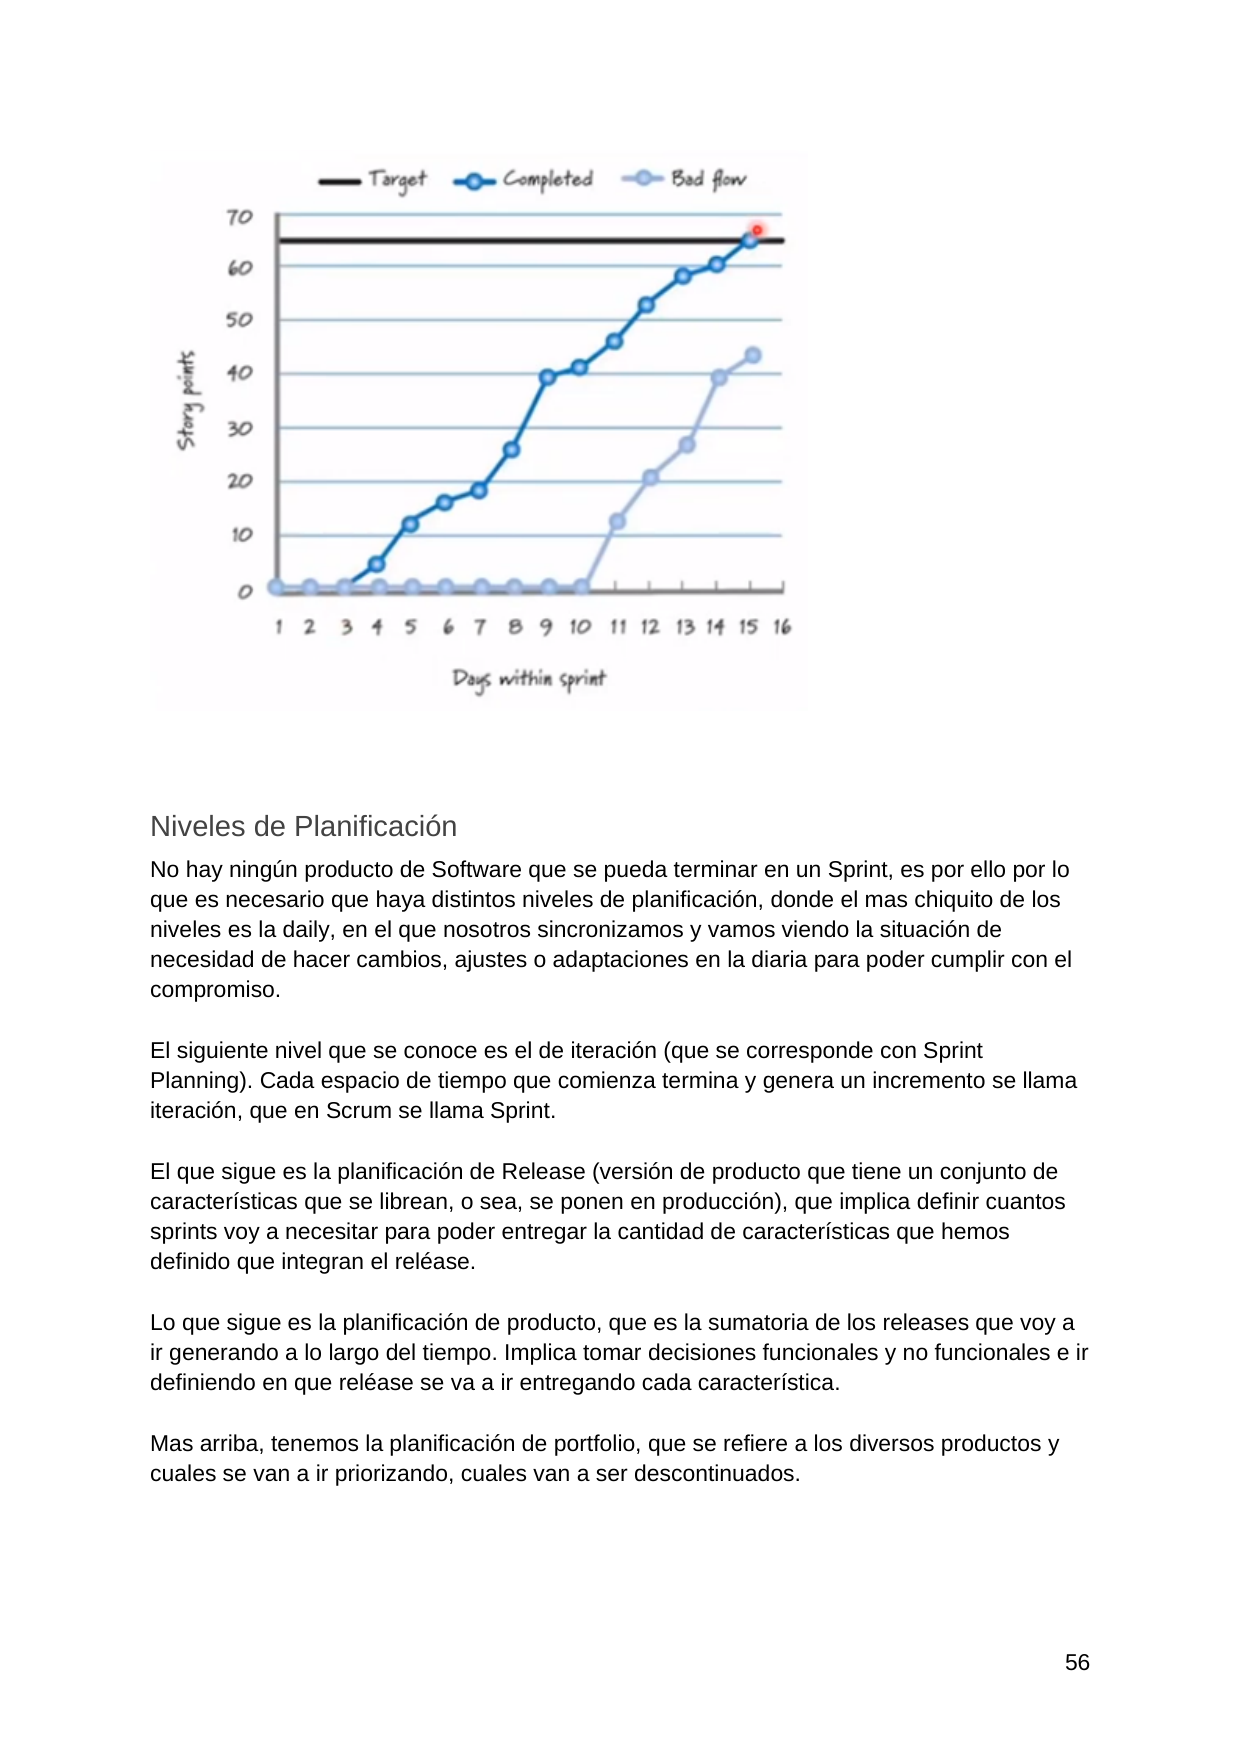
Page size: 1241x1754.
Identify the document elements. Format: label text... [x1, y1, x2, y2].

text El que sigue es la planificación de Release (versión de producto que tiene un conjunto de características que se librean, o sea, se ponen en producción), que implica definir cuantos sprints voy a necesitar para poder entregar la cantidad de características que hemos definido que integran el reléase. [150, 1158, 1090, 1274]
subtitle Niveles de Planificación [150, 809, 1090, 842]
picture [150, 150, 808, 711]
text El siguiente nivel que se conoce es el de iteración (que se corresponde con Sprint Planning). Cada espacio de tiempo que comienza termina y genera un incremento se llama iteración, que en Scrum se llama Sprint. [150, 1037, 1090, 1123]
text Lo que sigue es la planificación de producto, que es la sumatoria de los releases que voy a ir generando a lo largo del tiempo. Implica tomar decisiones funcionales y no funcionales e ir definiendo en que reléase se va a ir entregando cada característica. [150, 1309, 1090, 1395]
text Mas arriba, tenemos la planificación de portfolio, que se refiere a los diversos productos y cuales se van a ir priorizando, cuales van a ser descontinuados. [150, 1429, 1090, 1486]
text No hay ningún producto de Software que se pueda terminar en un Sprint, es por ello por lo que es necesario que haya distintos niveles de planificación, donde el mas chiquito de los niveles es la daily, en el que nosotros sincronizamos y vamos viendo la situación de necesidad de hacer cambios, ajustes o adaptaciones en la diaria para poder cumplir con el compromiso. [150, 856, 1090, 1003]
